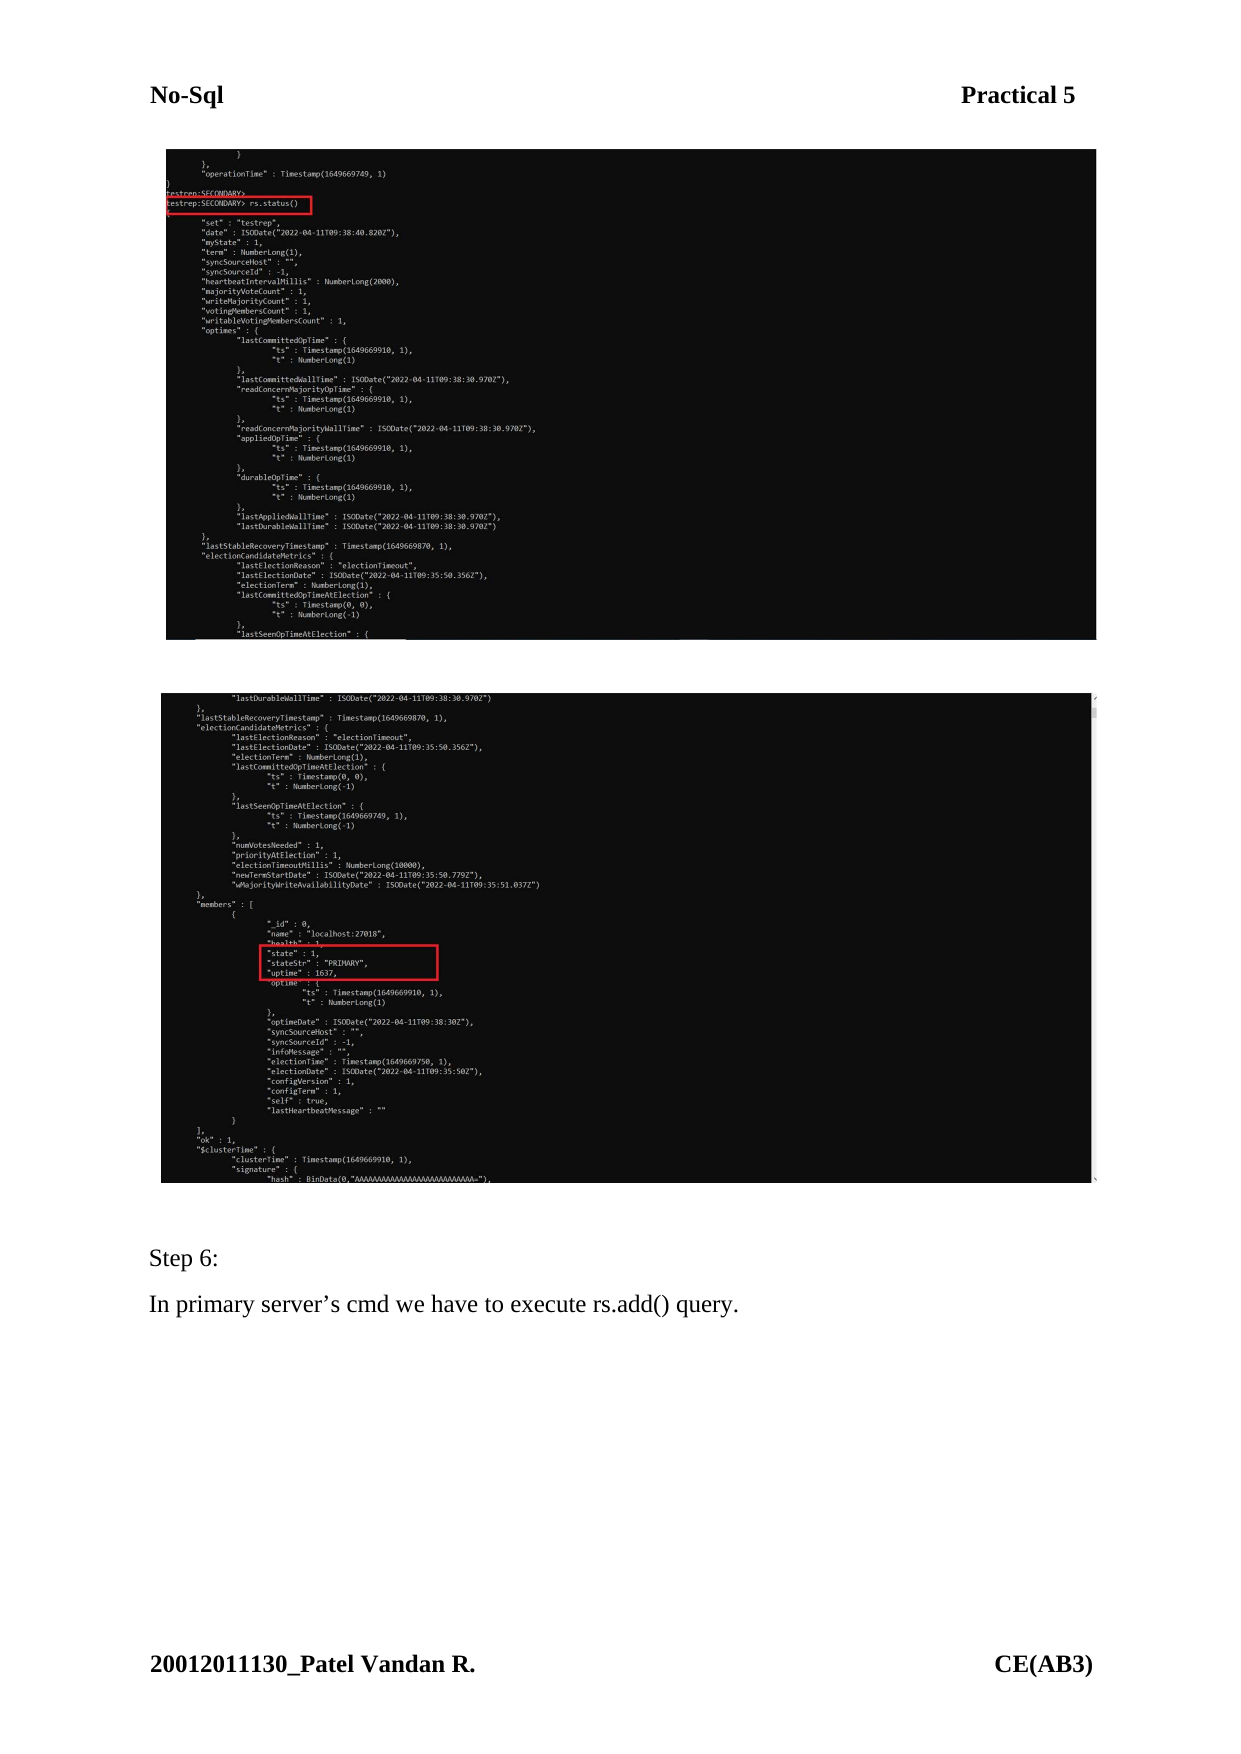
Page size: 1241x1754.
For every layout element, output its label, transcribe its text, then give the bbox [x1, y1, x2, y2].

text Step 6: [148, 1243, 1095, 1271]
picture [160, 692, 1097, 1183]
text In primary server’s cmd we have to execute rs.add() query. [148, 1289, 1095, 1318]
picture [165, 149, 1097, 640]
